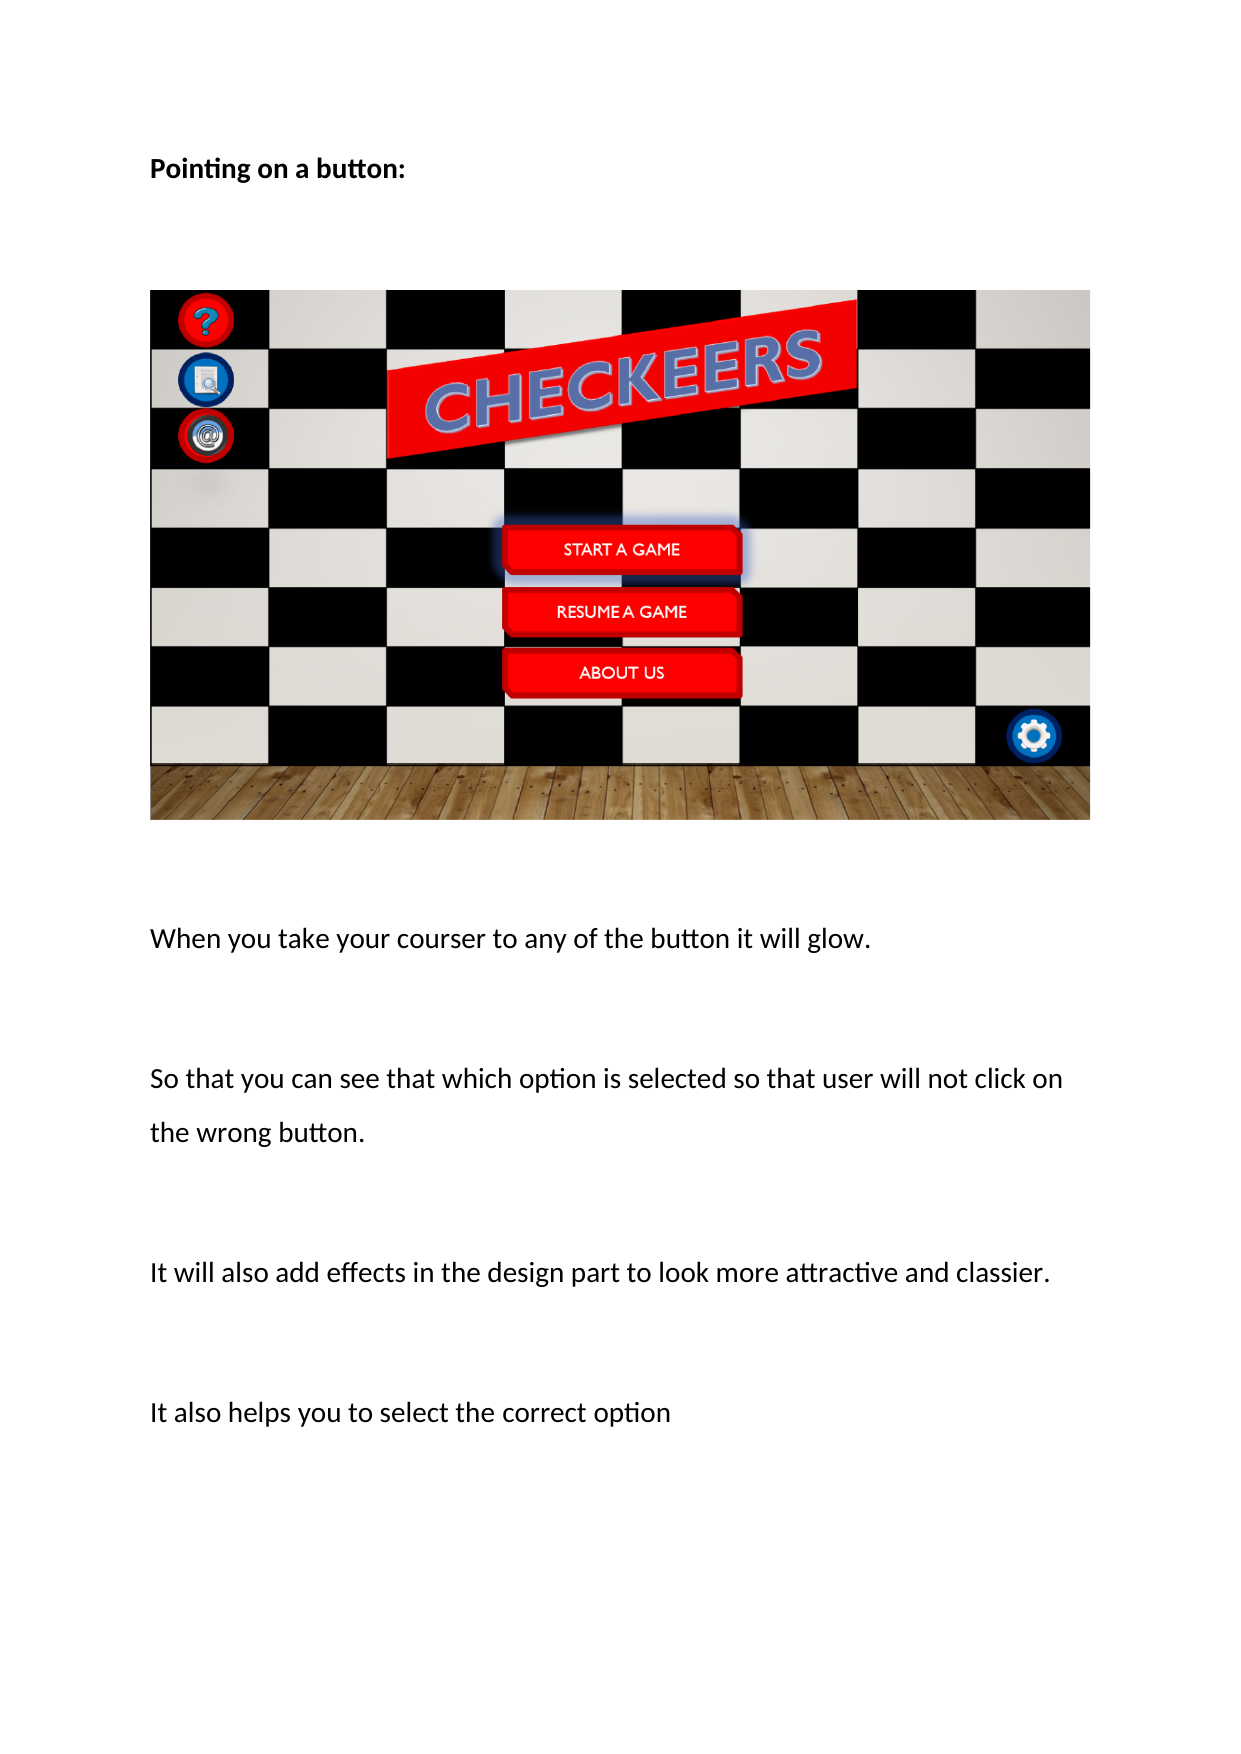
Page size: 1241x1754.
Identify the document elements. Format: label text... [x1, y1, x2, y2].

text It also helps you to select the correct option [150, 1394, 1090, 1430]
text It will also add effects in the design part to look more attractive and classier. [150, 1254, 1090, 1290]
text So that you can see that which option is selected so that user will not click on the wrong button. [150, 1061, 1090, 1149]
text Pointing on a button: [150, 150, 1090, 186]
text When you take your courser to any of the button it will glow. [150, 920, 1090, 956]
picture [150, 290, 1091, 820]
